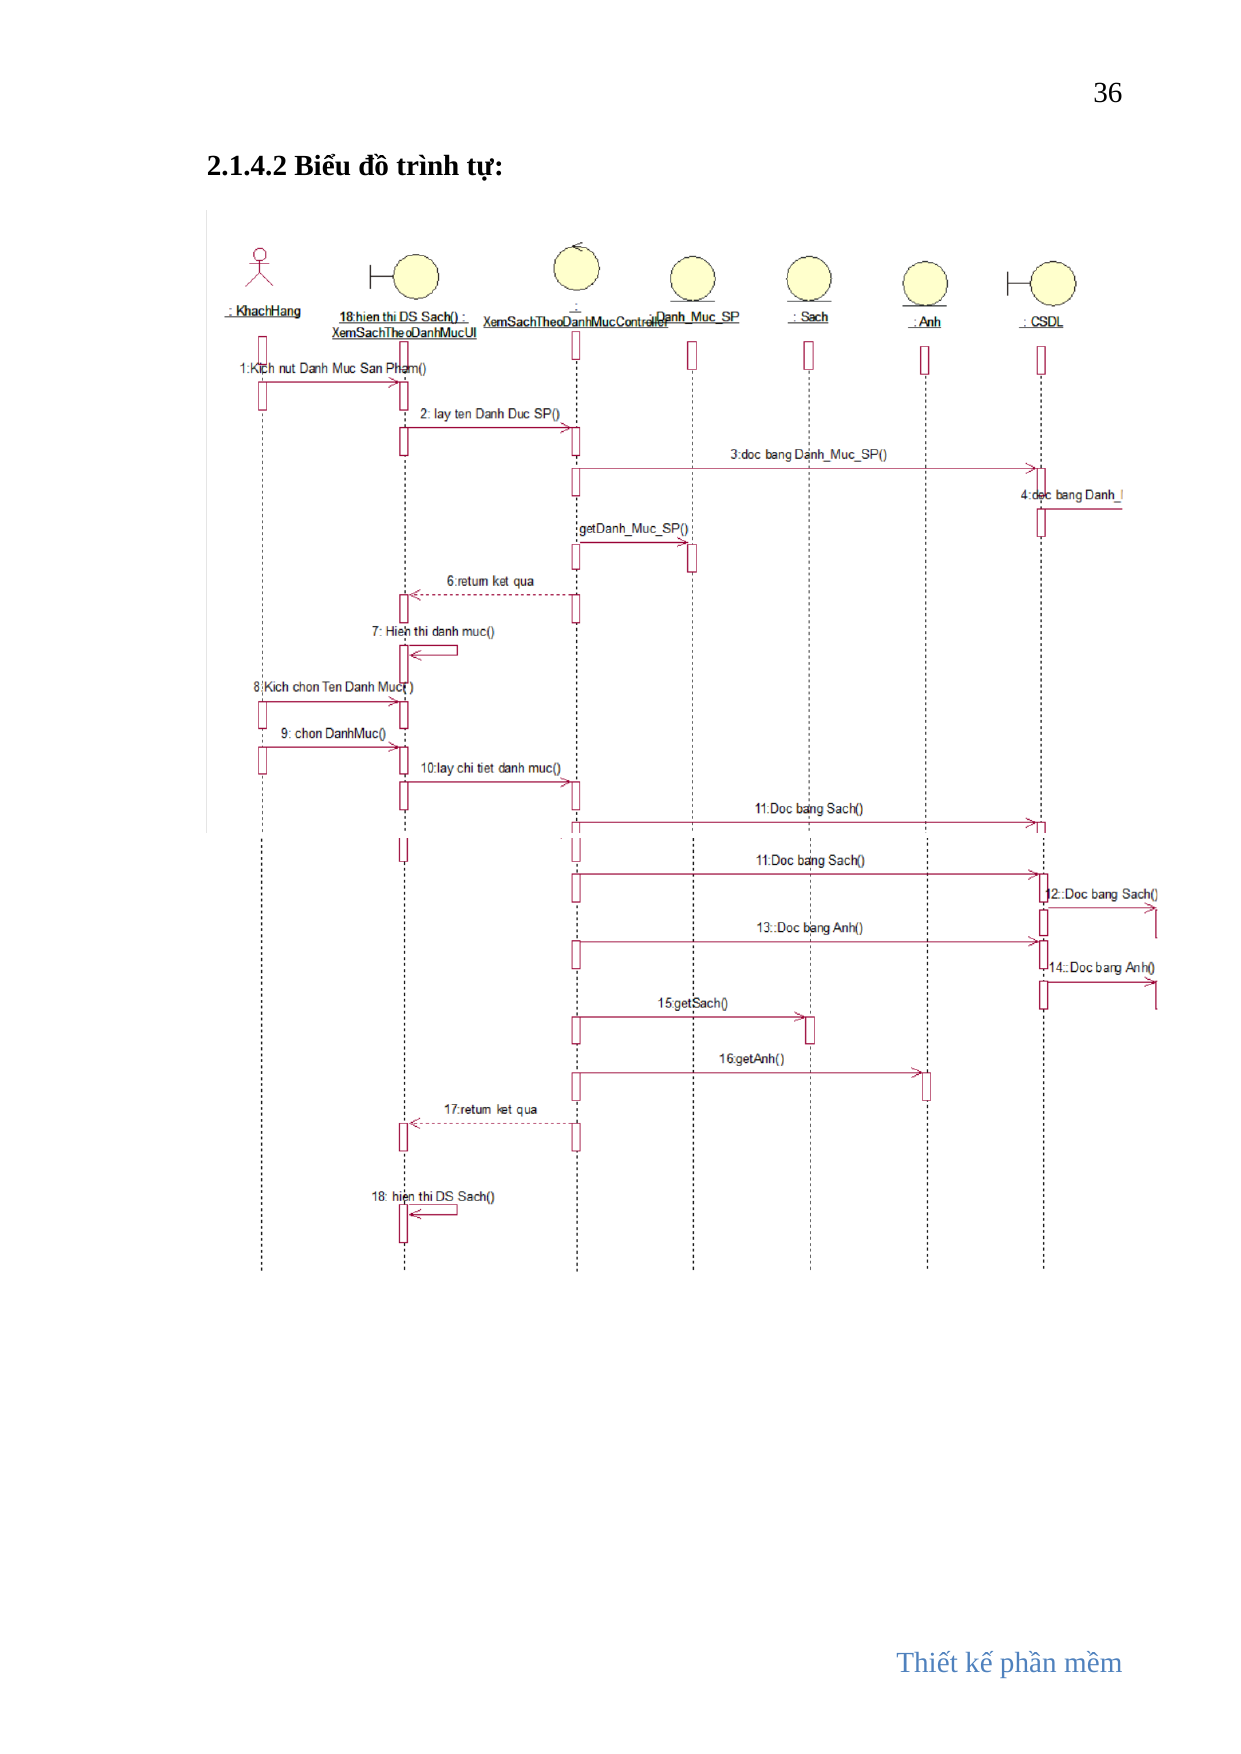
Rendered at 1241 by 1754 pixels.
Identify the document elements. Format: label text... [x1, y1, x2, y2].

subtitle 2.1.4.2 Biểu đồ trình tự: [207, 148, 1122, 181]
picture [206, 210, 1123, 833]
picture [244, 838, 1158, 1301]
